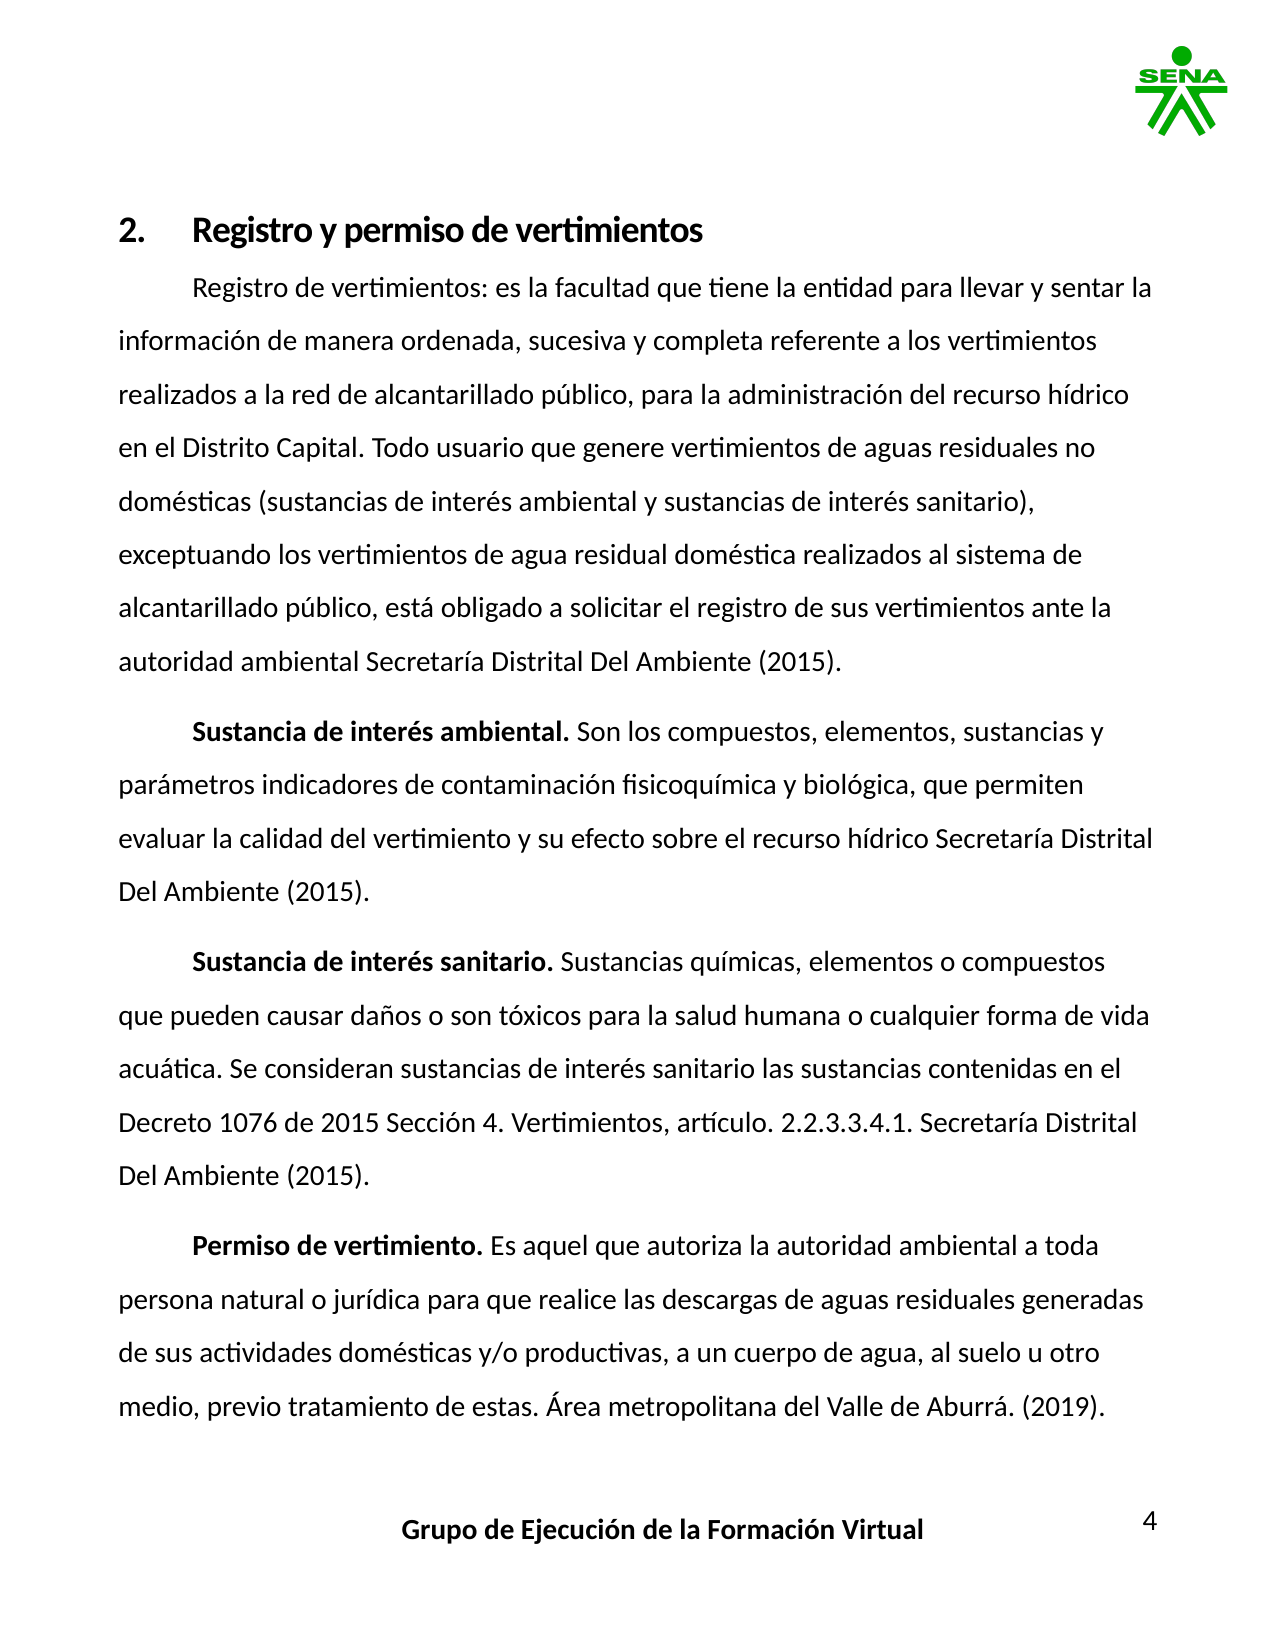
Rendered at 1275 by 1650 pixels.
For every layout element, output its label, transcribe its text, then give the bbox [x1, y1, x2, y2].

subtitle Registro y permiso de vertimientos [118, 206, 1157, 252]
text Permiso de vertimiento. Es aquel que autoriza la autoridad ambiental a toda persona natural o jurídica para que realice las descargas de aguas residuales generadas de sus actividades domésticas y/o productivas, a un cuerpo de agua, al suelo u otro medio, previo tratamiento de estas. Área metropolitana del Valle de Aburrá. (2019). [118, 1227, 1157, 1423]
text Registro de vertimientos: es la facultad que tiene la entidad para llevar y sentar la información de manera ordenada, sucesiva y completa referente a los vertimientos realizados a la red de alcantarillado público, para la administración del recurso hídrico en el Distrito Capital. Todo usuario que genere vertimientos de aguas residuales no domésticas (sustancias de interés ambiental y sustancias de interés sanitario), exceptuando los vertimientos de agua residual doméstica realizados al sistema de alcantarillado público, está obligado a solicitar el registro de sus vertimientos ante la autoridad ambiental Secretaría Distrital Del Ambiente (2015). [118, 269, 1157, 678]
text Sustancia de interés ambiental. Son los compuestos, elementos, sustancias y parámetros indicadores de contaminación fisicoquímica y biológica, que permiten evaluar la calidad del vertimiento y su efecto sobre el recurso hídrico Secretaría Distrital Del Ambiente (2015). [118, 713, 1157, 909]
text Sustancia de interés sanitario. Sustancias químicas, elementos o compuestos que pueden causar daños o son tóxicos para la salud humana o cualquier forma de vida acuática. Se consideran sustancias de interés sanitario las sustancias contenidas en el Decreto 1076 de 2015 Sección 4. Vertimientos, artículo. 2.2.3.3.4.1. Secretaría Distrital Del Ambiente (2015). [118, 943, 1157, 1193]
picture [1135, 46, 1228, 136]
